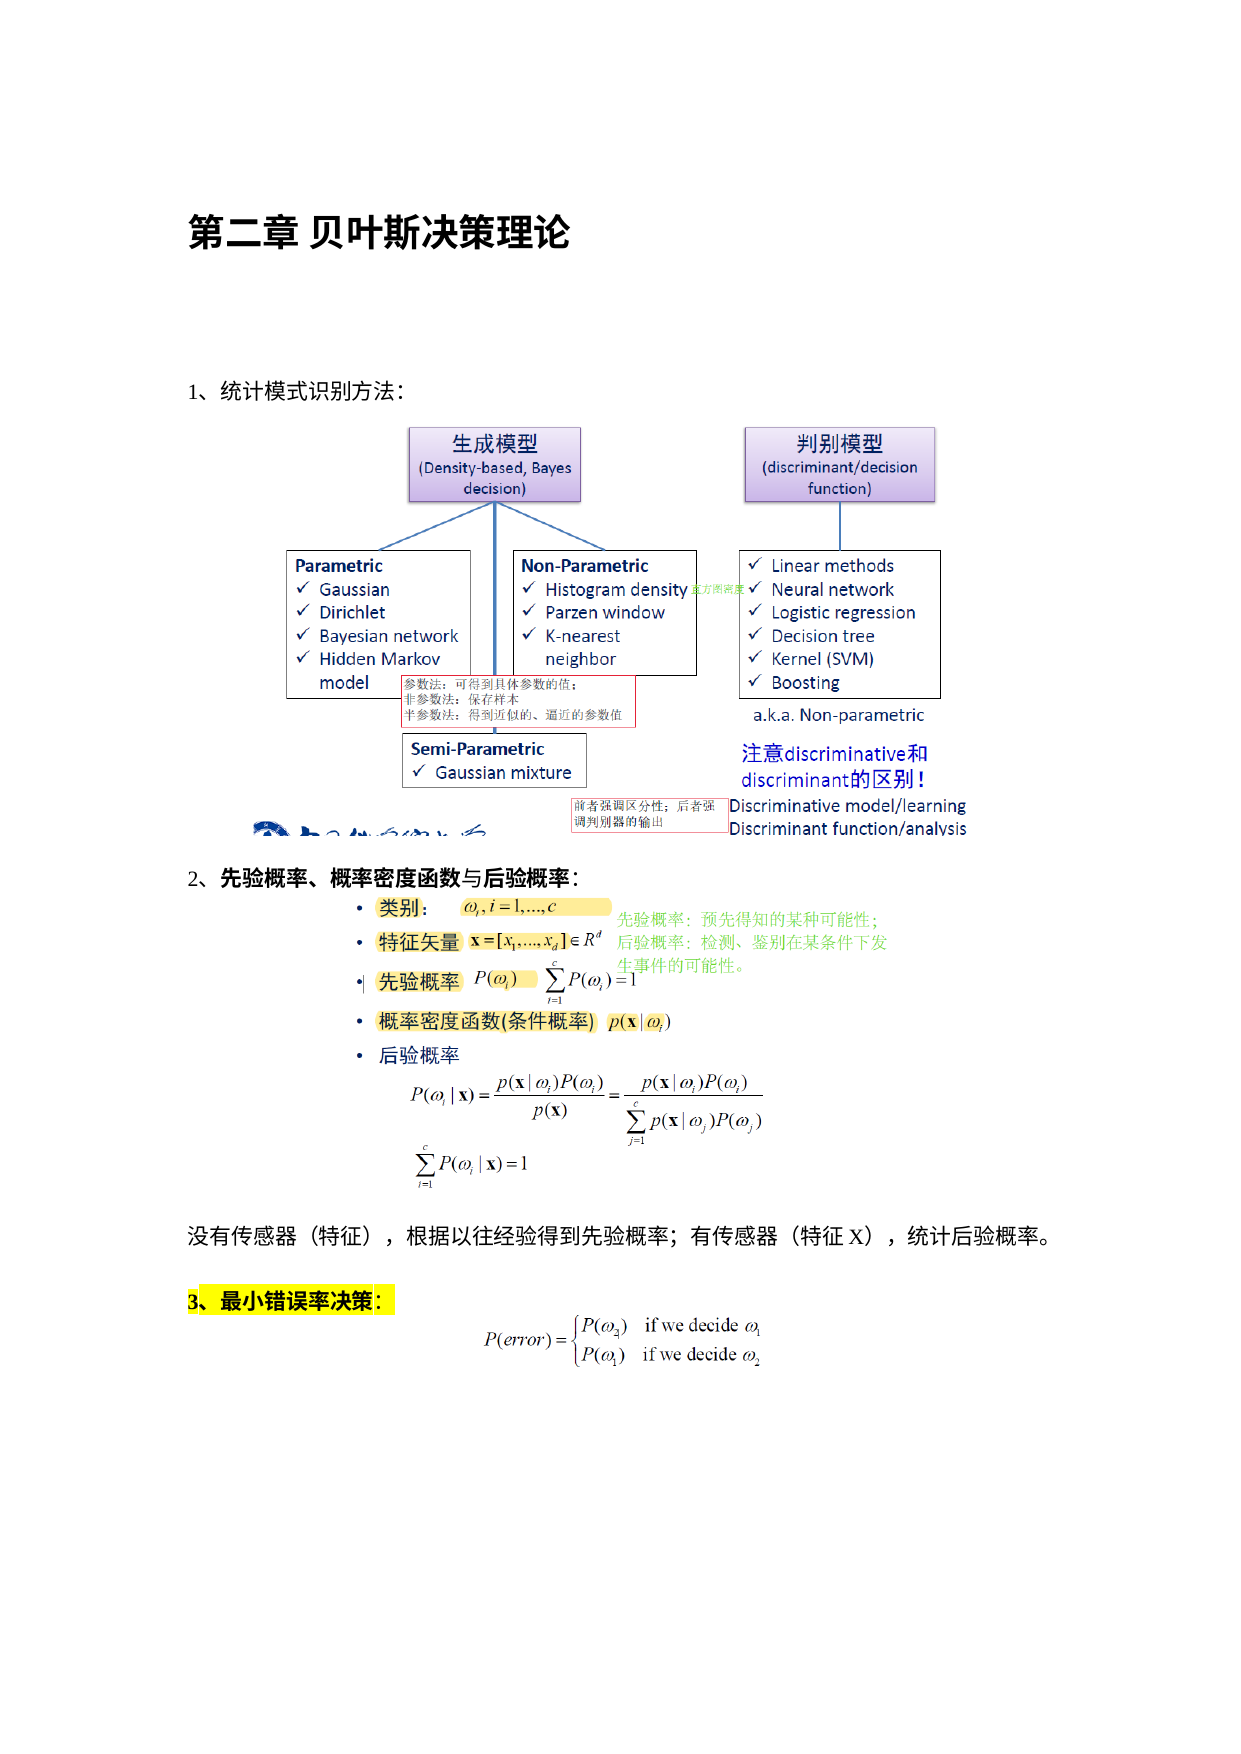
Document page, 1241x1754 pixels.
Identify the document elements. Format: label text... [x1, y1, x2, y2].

text 2、先验概率、概率密度函数与后验概率： [187, 861, 1053, 893]
picture [350, 893, 890, 1189]
text 没有传感器（特征），根据以往经验得到先验概率；有传感器（特征X），统计后验概率。 [187, 1218, 1053, 1251]
text 3、最小错误率决策： [187, 1283, 1053, 1316]
subtitle 第二章 贝叶斯决策理论 [187, 197, 1053, 262]
text 1、统计模式识别方法： [187, 373, 1053, 406]
picture [253, 405, 987, 836]
picture [474, 1315, 766, 1369]
